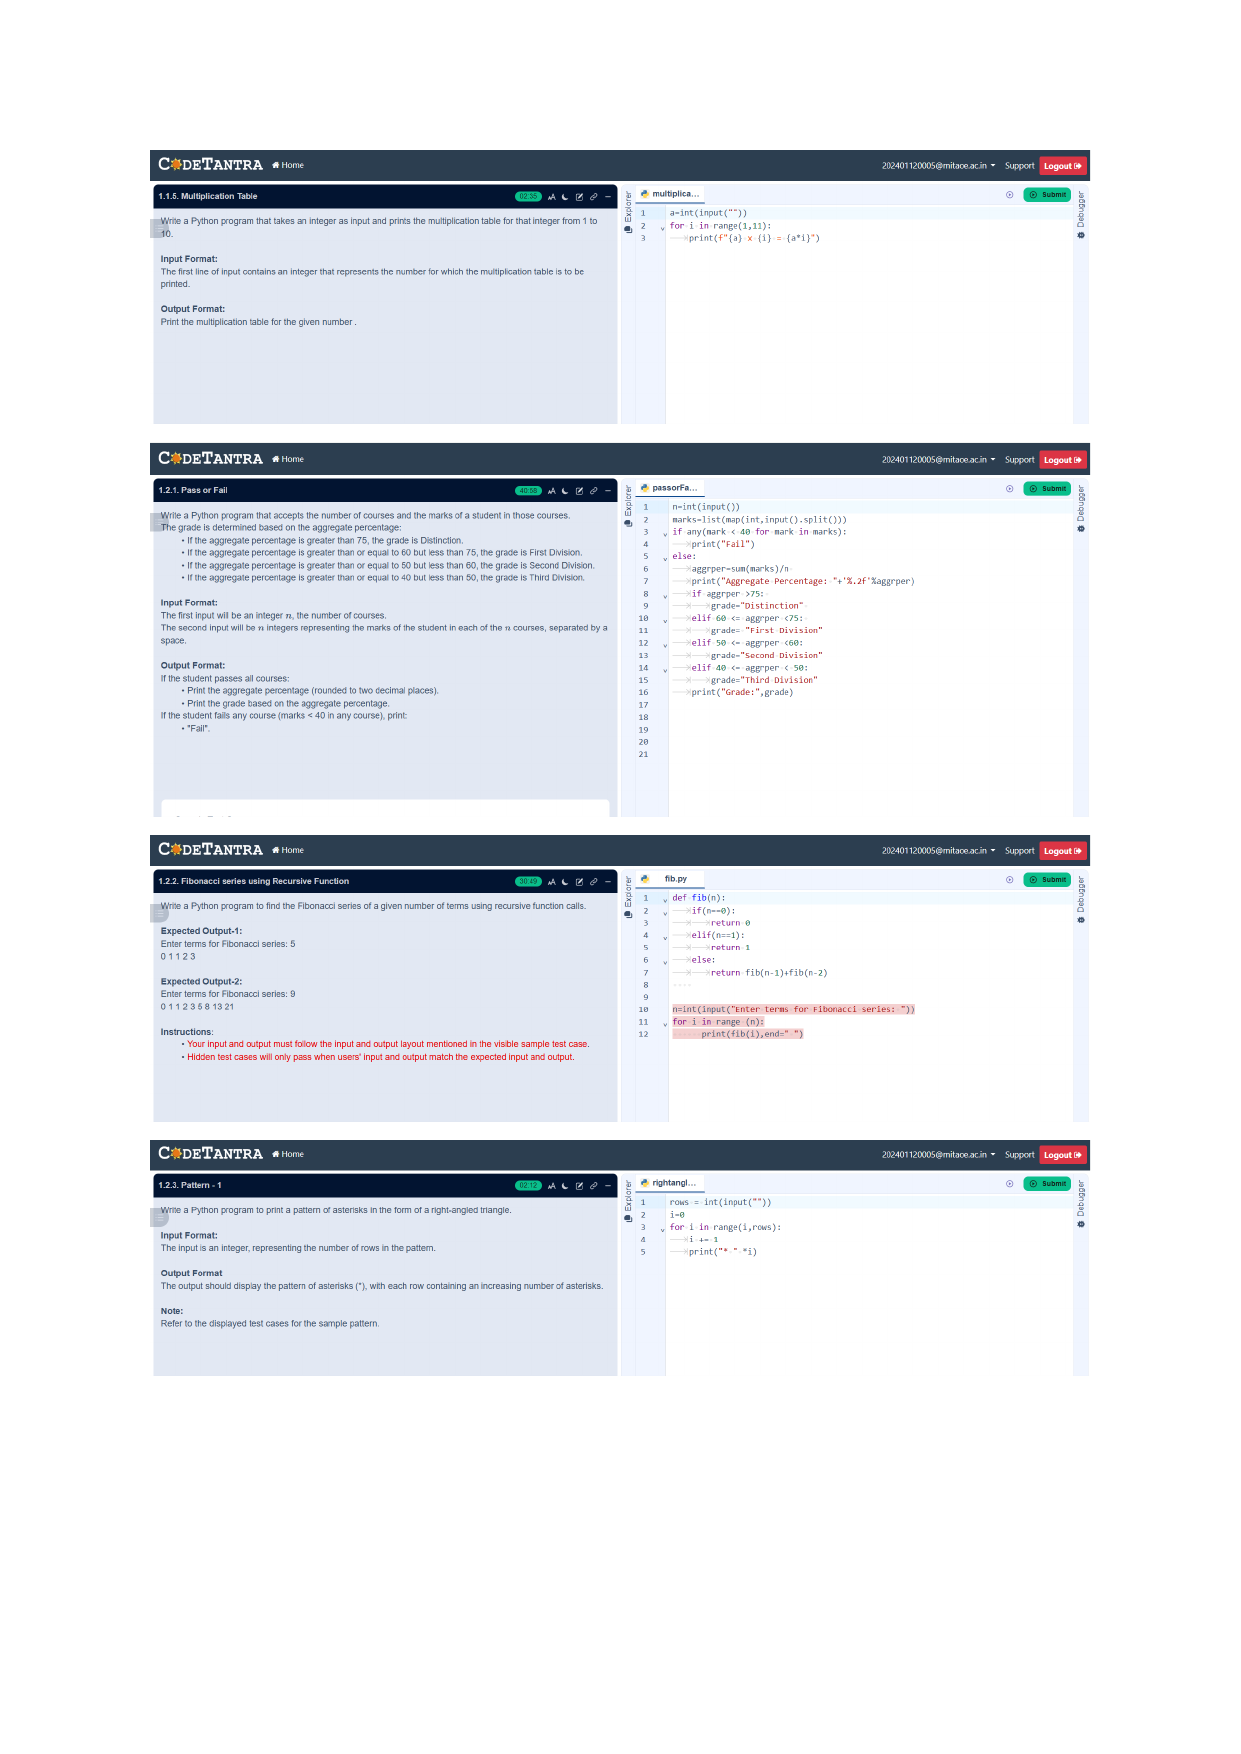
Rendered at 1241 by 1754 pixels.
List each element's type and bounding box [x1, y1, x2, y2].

picture [150, 835, 1091, 1122]
picture [150, 150, 1091, 424]
picture [150, 1140, 1091, 1376]
picture [150, 442, 1091, 817]
